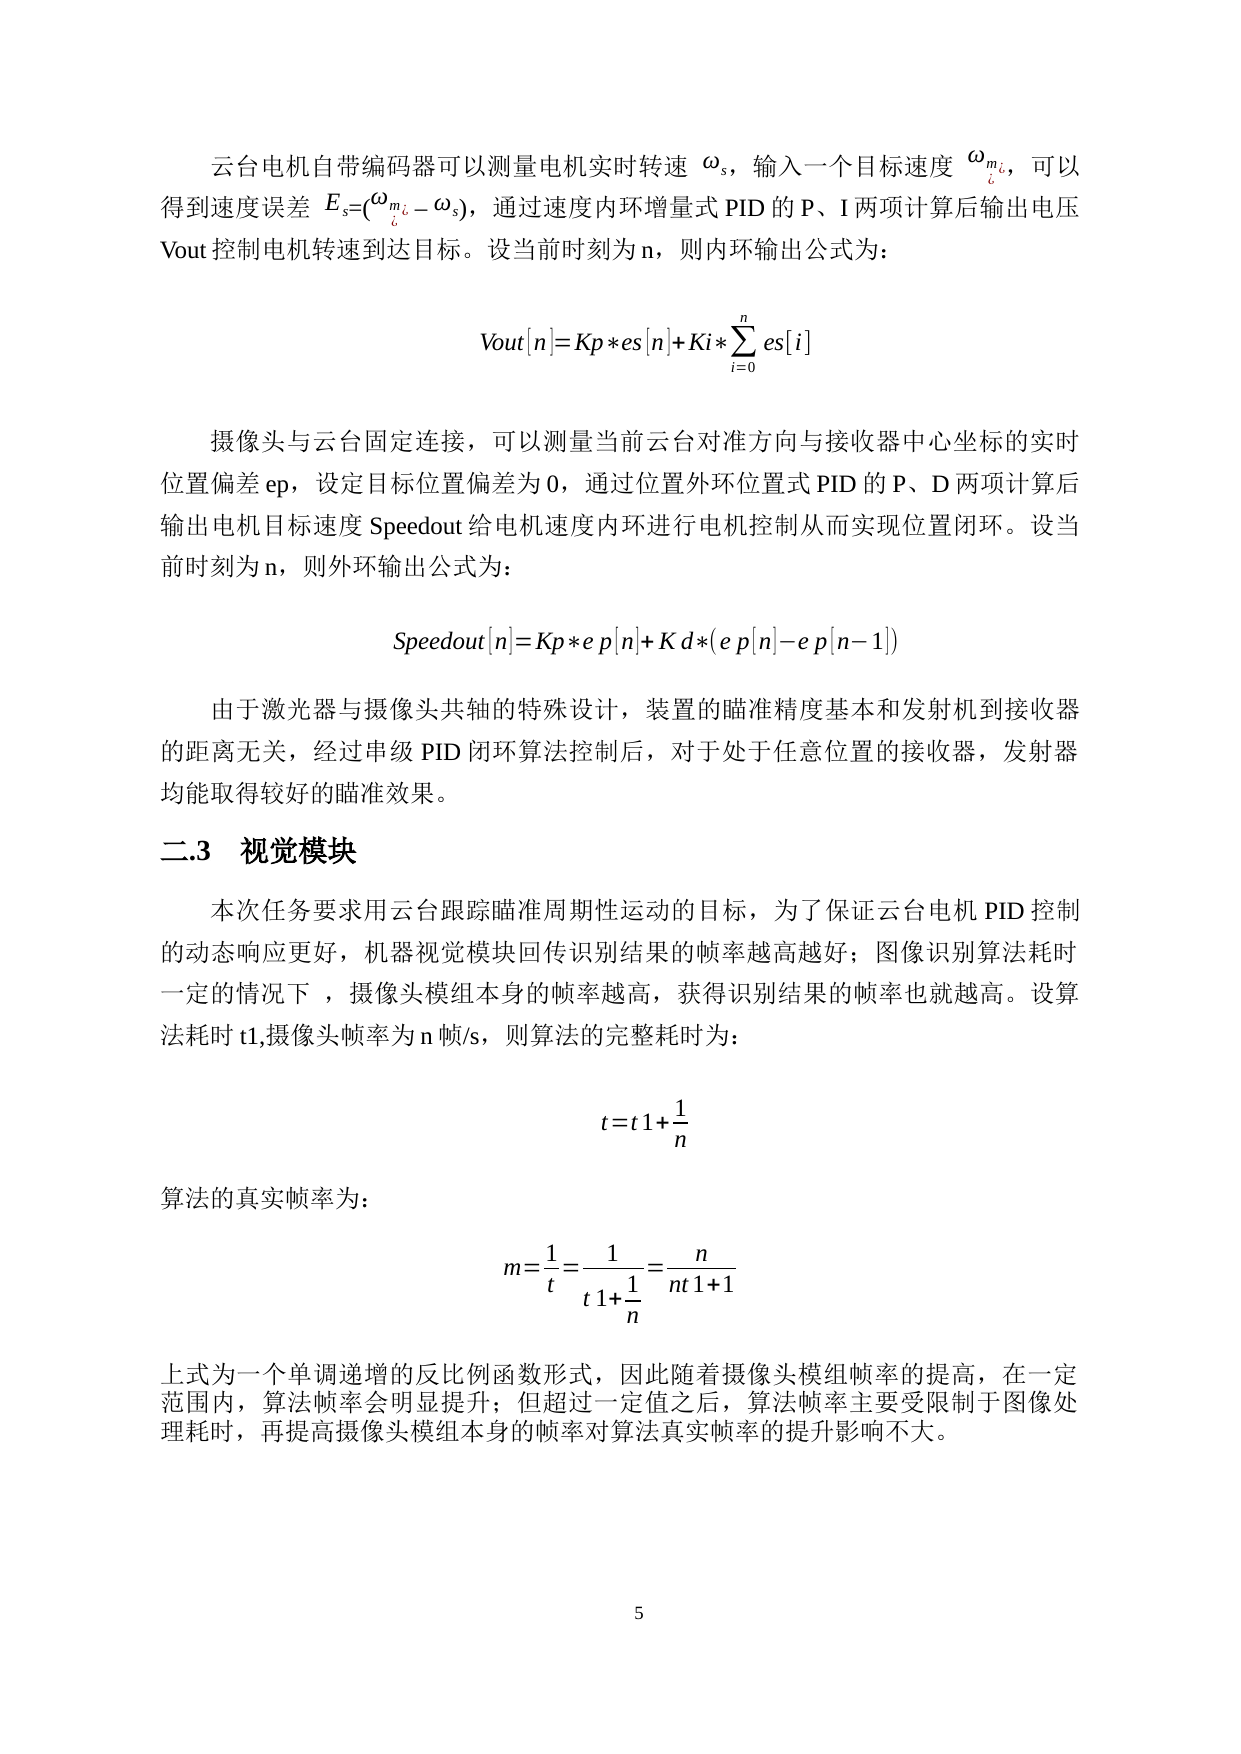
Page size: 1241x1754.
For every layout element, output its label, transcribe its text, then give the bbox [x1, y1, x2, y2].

text 云台电机自带编码器可以测量电机实时转速 ，输入一个目标速度 ，可以得到速度误差 =( – )，通过速度内环增量式PID的P、I两项计算后输出电压Vout控制电机转速到达目标。设当前时刻为n，则内环输出公式为： [159, 142, 1081, 267]
text 由于激光器与摄像头共轴的特殊设计，装置的瞄准精度基本和发射机到接收器的距离无关，经过串级PID闭环算法控制后，对于处于任意位置的接收器，发射器均能取得较好的瞄准效果。 [159, 685, 1081, 810]
text 上式为一个单调递增的反比例函数形式，因此随着摄像头模组帧率的提高，在一定范围内，算法帧率会明显提升；但超过一定值之后，算法帧率主要受限制于图像处理耗时，再提高摄像头模组本身的帧率对算法真实帧率的提升影响不大。 [159, 1358, 1081, 1444]
text 本次任务要求用云台跟踪瞄准周期性运动的目标，为了保证云台电机PID控制的动态响应更好，机器视觉模块回传识别结果的帧率越高越好；图像识别算法耗时一定的情况下 ，摄像头模组本身的帧率越高，获得识别结果的帧率也就越高。设算法耗时t1,摄像头帧率为n帧/s，则算法的完整耗时为： [159, 886, 1081, 1053]
text 算法的真实帧率为： [159, 1182, 1081, 1211]
text 摄像头与云台固定连接，可以测量当前云台对准方向与接收器中心坐标的实时位置偏差ep，设定目标位置偏差为0，通过位置外环位置式PID的P、D两项计算后输出电机目标速度Speedout给电机速度内环进行电机控制从而实现位置闭环。设当前时刻为n，则外环输出公式为： [159, 417, 1081, 584]
subtitle 视觉模块 [159, 827, 1081, 869]
